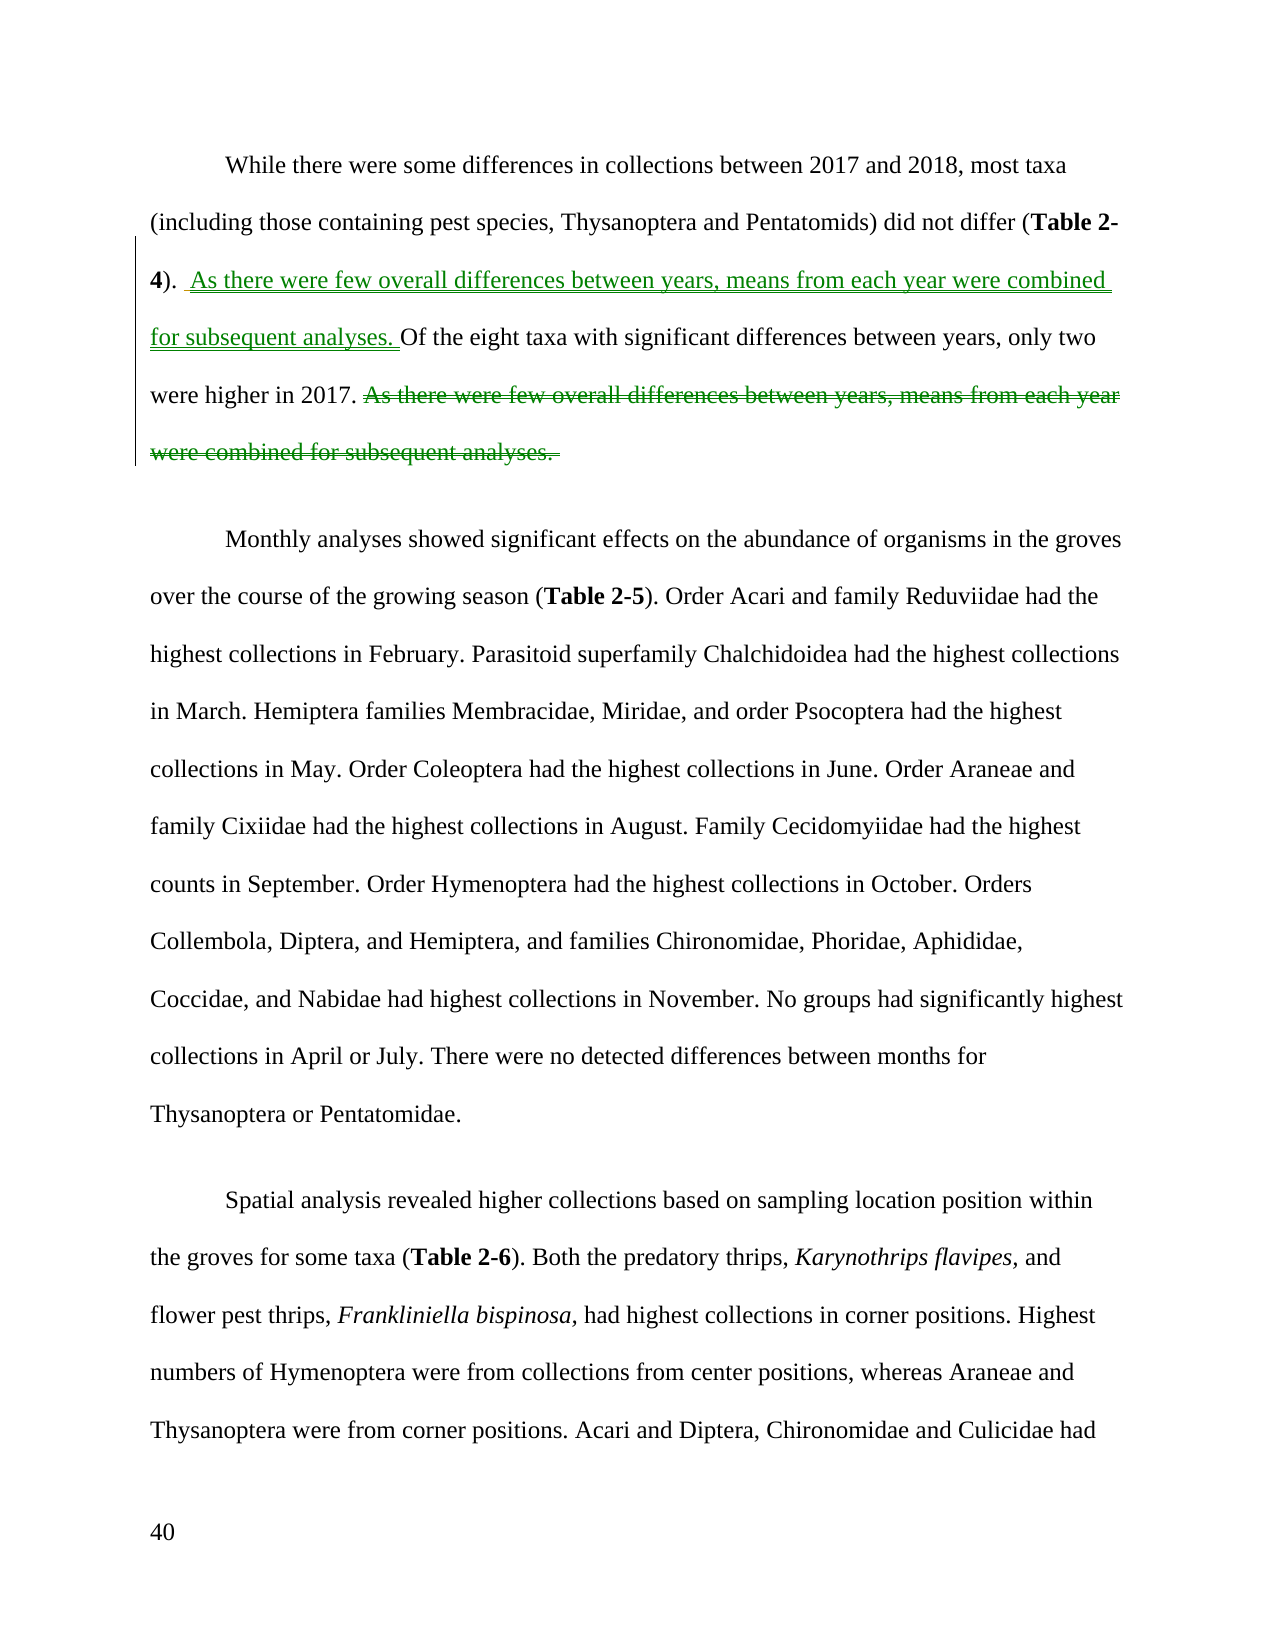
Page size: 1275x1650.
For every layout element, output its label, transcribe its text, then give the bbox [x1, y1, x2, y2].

text While there were some differences in collections between 2017 and 2018, most taxa (including those containing pest species, Thysanoptera and Pentatomids) did not differ (Table 2-4). Of the eight taxa with significant differences between years, only two were higher in 2017. [150, 150, 1125, 466]
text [150, 1185, 1125, 1444]
text Monthly analyses showed significant effects on the abundance of organisms in the groves over the course of the growing season (Table 2-5). Order Acari and family Reduviidae had the highest collections in February. Parasitoid superfamily Chalchidoidea had the highest collections in March. Hemiptera families Membracidae, Miridae, and order Psocoptera had the highest collections in May. Order Coleoptera had the highest collections in June. Order Araneae and family Cixiidae had the highest collections in August. Family Cecidomyiidae had the highest counts in September. Order Hymenoptera had the highest collections in October. Orders Collembola, Diptera, and Hemiptera, and families Chironomidae, Phoridae, Aphididae, Coccidae, and Nabidae had highest collections in November. No groups had significantly highest collections in April or July. There were no detected differences between months for Thysanoptera or Pentatomidae. [150, 524, 1125, 1127]
